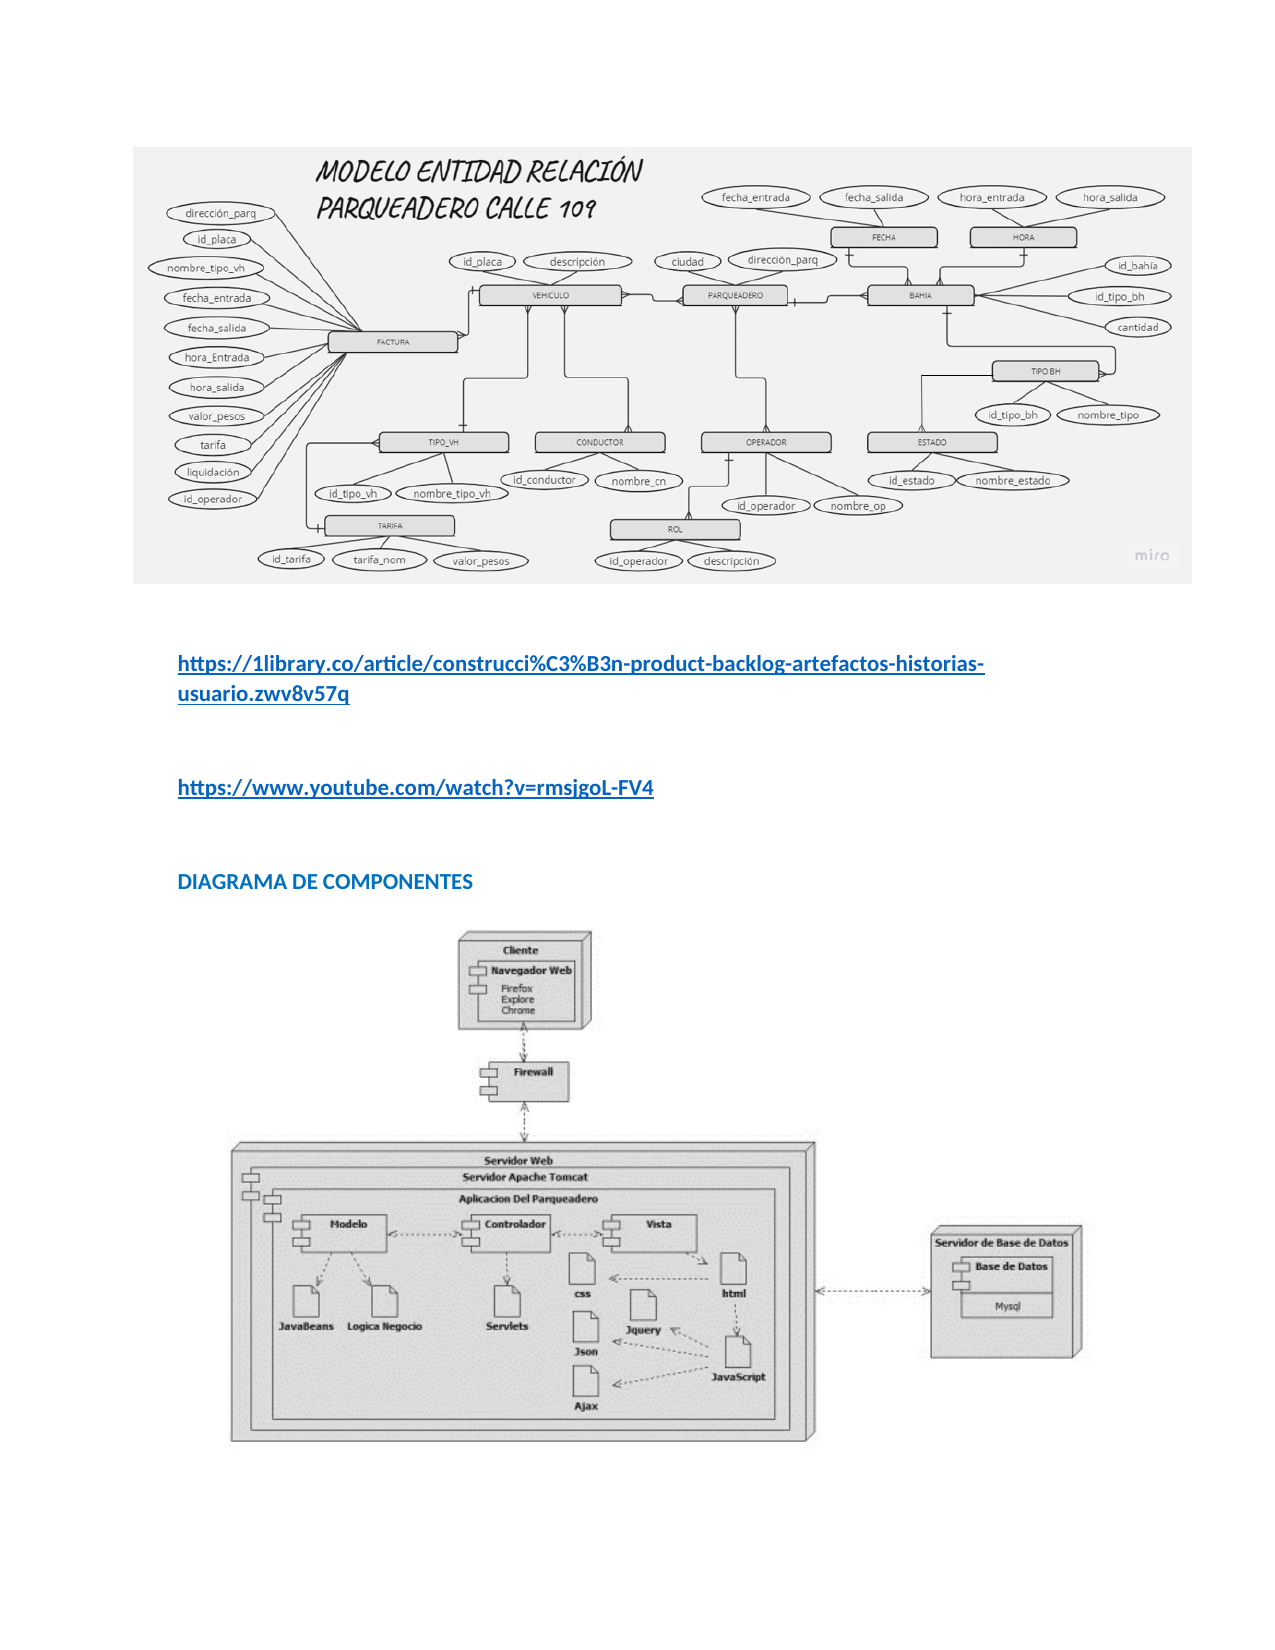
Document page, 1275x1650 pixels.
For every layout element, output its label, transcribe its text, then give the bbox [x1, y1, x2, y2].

text https://www.youtube.com/watch?v=rmsjgoL-FV4 [177, 773, 1098, 801]
picture [132, 147, 1192, 584]
picture [177, 913, 1098, 1457]
text https://1library.co/article/construcci%C3%B3n-product-backlog-artefactos-historias-usuario.zwv8v57q [177, 649, 1098, 708]
text DIAGRAMA DE COMPONENTES [177, 867, 1098, 895]
